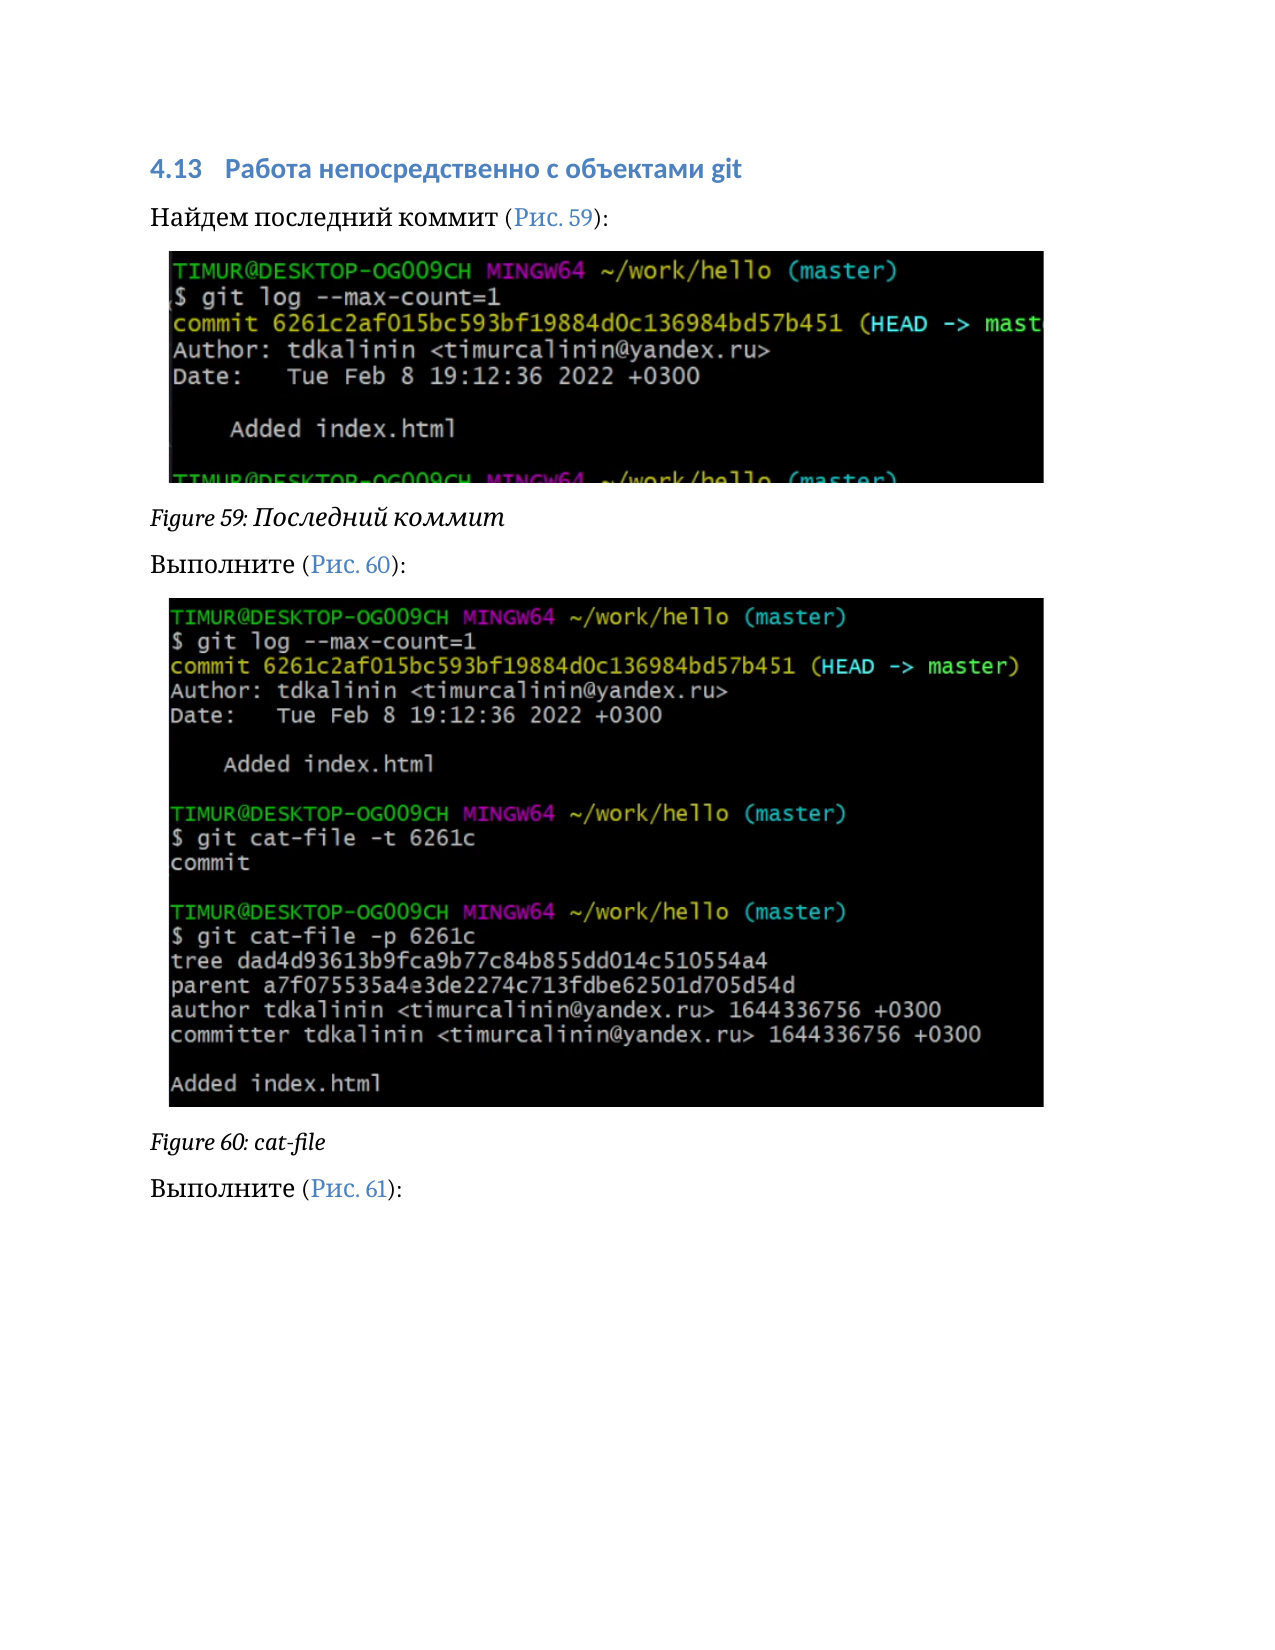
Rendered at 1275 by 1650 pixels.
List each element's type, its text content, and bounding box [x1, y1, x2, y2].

picture [168, 251, 1044, 483]
text Figure 60: cat-file [150, 1128, 1125, 1156]
text Найдем последний коммит (Рис. 59): [150, 204, 1125, 233]
text Выполните (Рис. 61): [150, 1175, 1125, 1204]
picture [168, 598, 1044, 1107]
text Выполните (Рис. 60): [150, 551, 1125, 580]
subtitle 4.13 Работа непосредственно с объектами git [150, 150, 1125, 186]
text Figure 59: Последний коммит [150, 504, 1125, 532]
